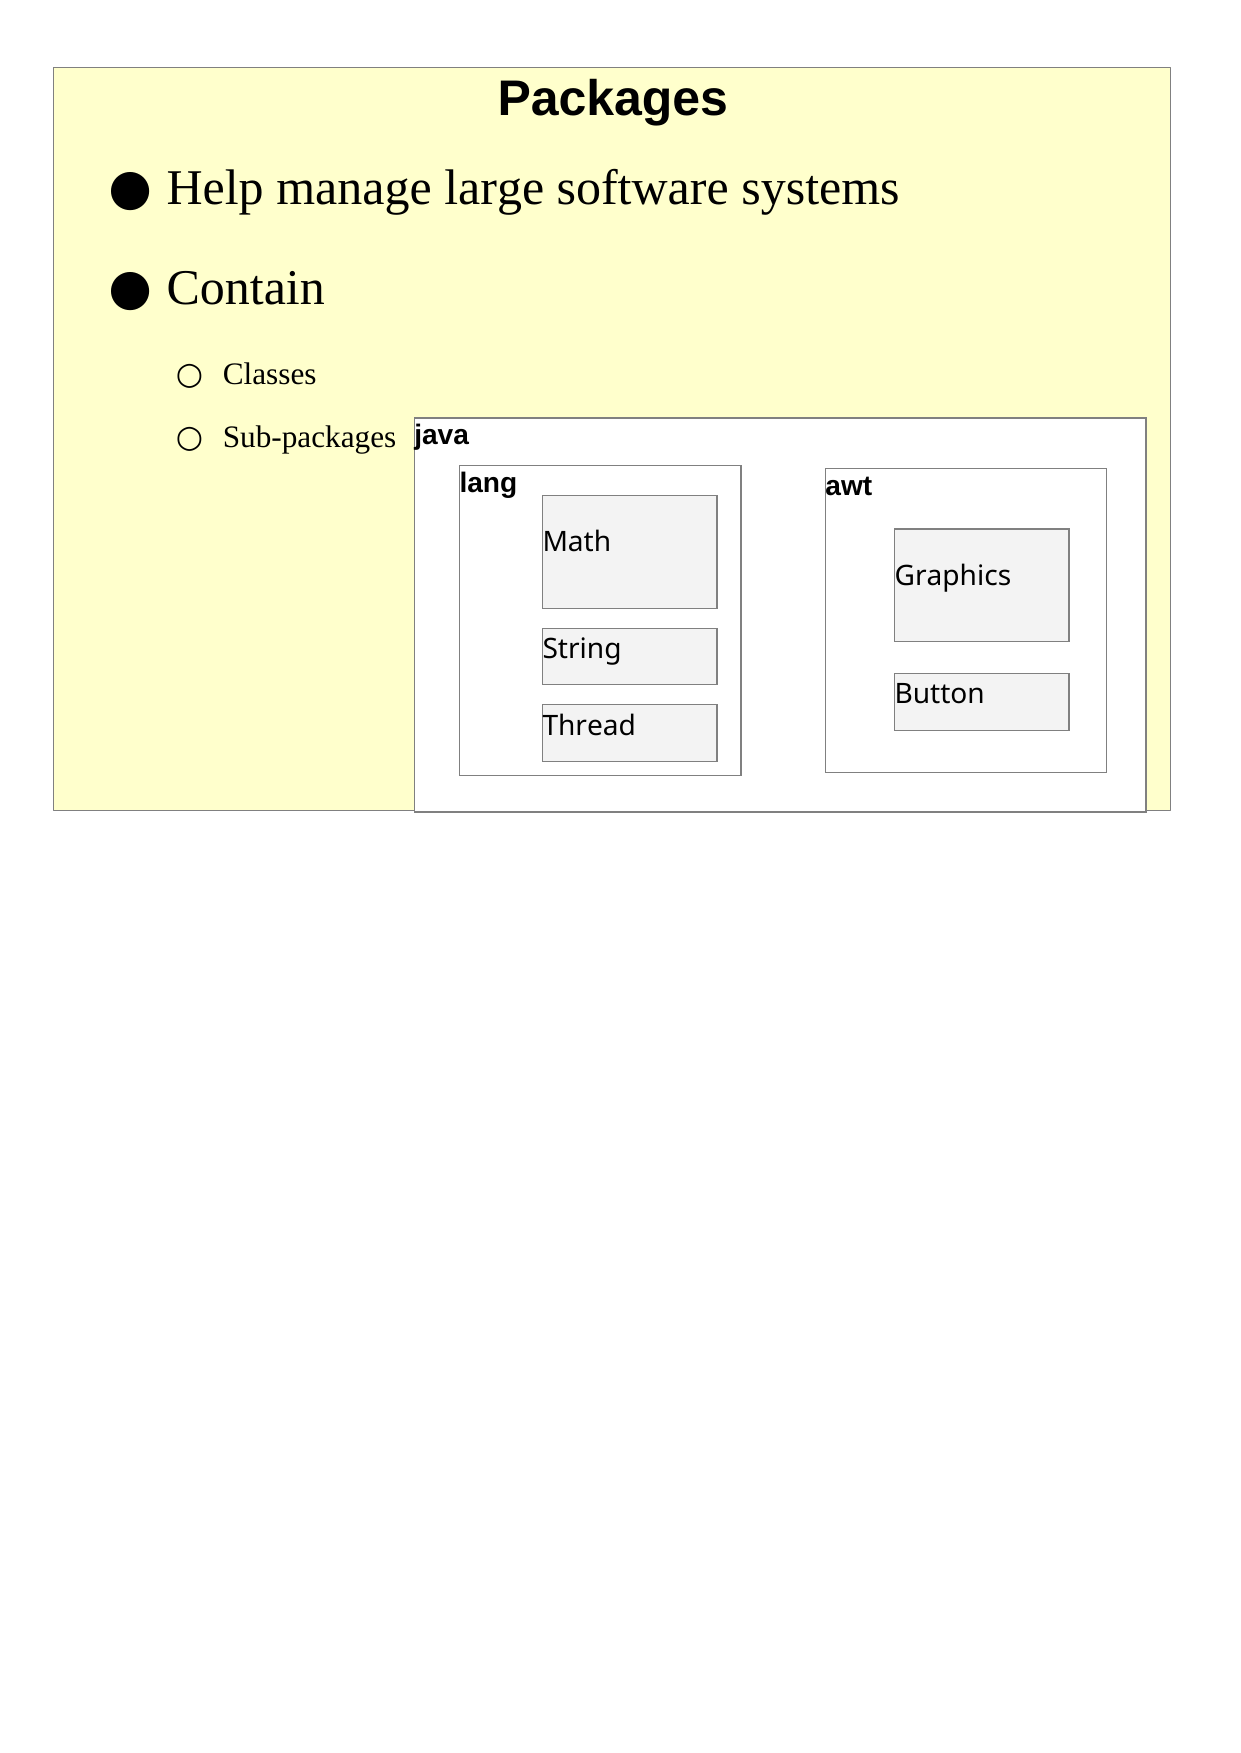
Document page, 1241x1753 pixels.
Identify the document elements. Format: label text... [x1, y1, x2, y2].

list Sub-packages [176, 414, 1205, 457]
list Help manage large software systems [108, 151, 1205, 219]
list Classes [176, 351, 1205, 394]
text Packages [108, 69, 1117, 126]
list Contain [108, 251, 1205, 319]
